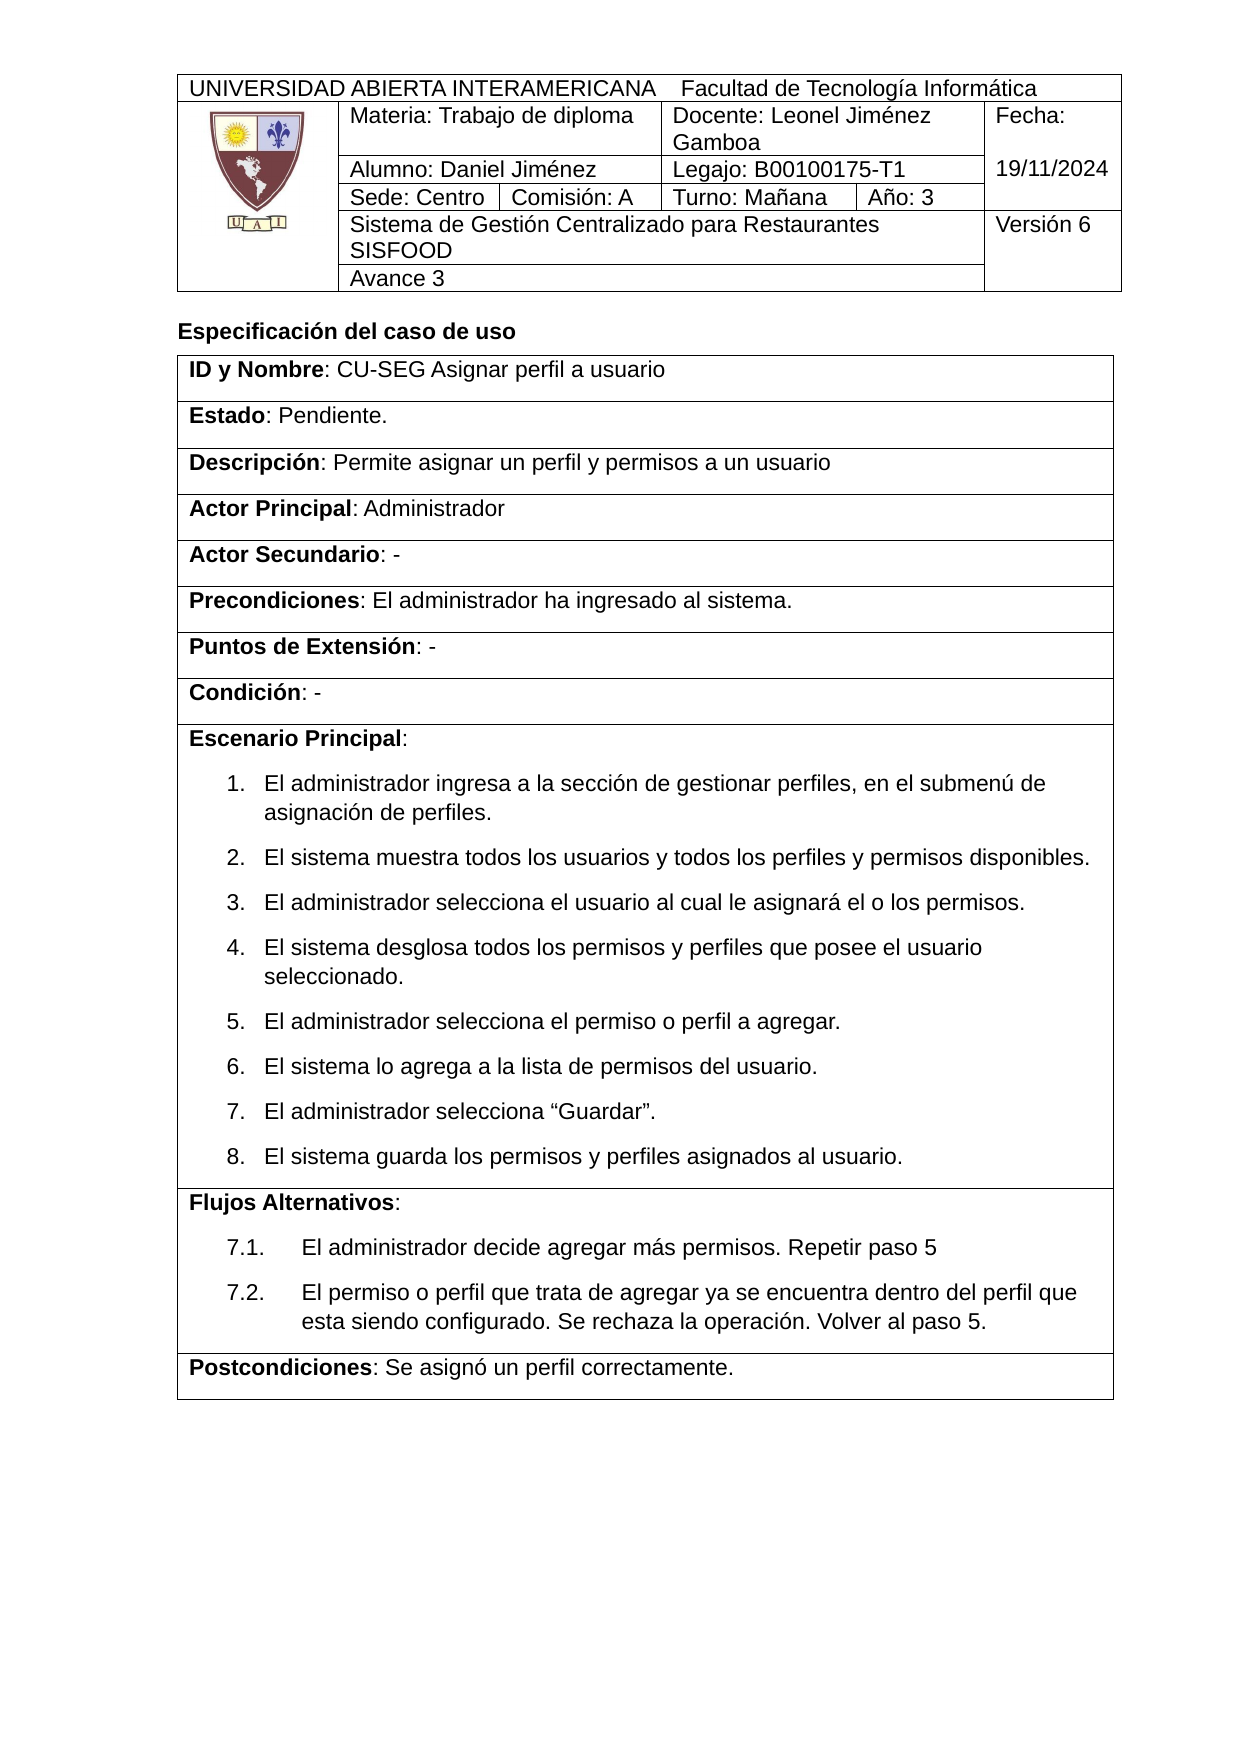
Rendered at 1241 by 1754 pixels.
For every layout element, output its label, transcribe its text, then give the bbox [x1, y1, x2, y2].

table_cell Descripción: Permite asignar un perfil y permisos a un usuario [178, 449, 1113, 493]
table_cell Condición: - [178, 679, 1113, 724]
table_header ID y Nombre: CU-SEG Asignar perfil a usuario [178, 356, 1113, 401]
table_cell Postcondiciones: Se asignó un perfil correctamente. [178, 1354, 1113, 1399]
table_cell Puntos de Extensión: - [178, 633, 1113, 678]
table_cell Flujos Alternativos: El administrador decide agregar más permisos. Repetir paso 5 El permiso o perfil que trata de agregar ya se encuentra dentro del perfil que esta siendo configurado. Se rechaza la operación. Volver al paso 5. [178, 1189, 1113, 1353]
table_cell Estado: Pendiente. [178, 402, 1113, 447]
table_cell Actor Secundario: - [178, 541, 1113, 586]
table_cell Escenario Principal: El administrador ingresa a la sección de gestionar perfiles, en el submenú de asignación de perfiles. El sistema muestra todos los usuarios y todos los perfiles y permisos disponibles. El administrador selecciona el usuario al cual le asignará el o los permisos. El sistema desglosa todos los permisos y perfiles que posee el usuario seleccionado. El administrador selecciona el permiso o perfil a agregar. El sistema lo agrega a la lista de permisos del usuario. El administrador selecciona “Guardar”. El sistema guarda los permisos y perfiles asignados al usuario. [178, 725, 1113, 1188]
subtitle Especificación del caso de uso [177, 318, 1122, 345]
table_cell Precondiciones: El administrador ha ingresado al sistema. [178, 587, 1113, 632]
picture [188, 102, 327, 236]
table_cell Actor Principal: Administrador [178, 495, 1113, 540]
